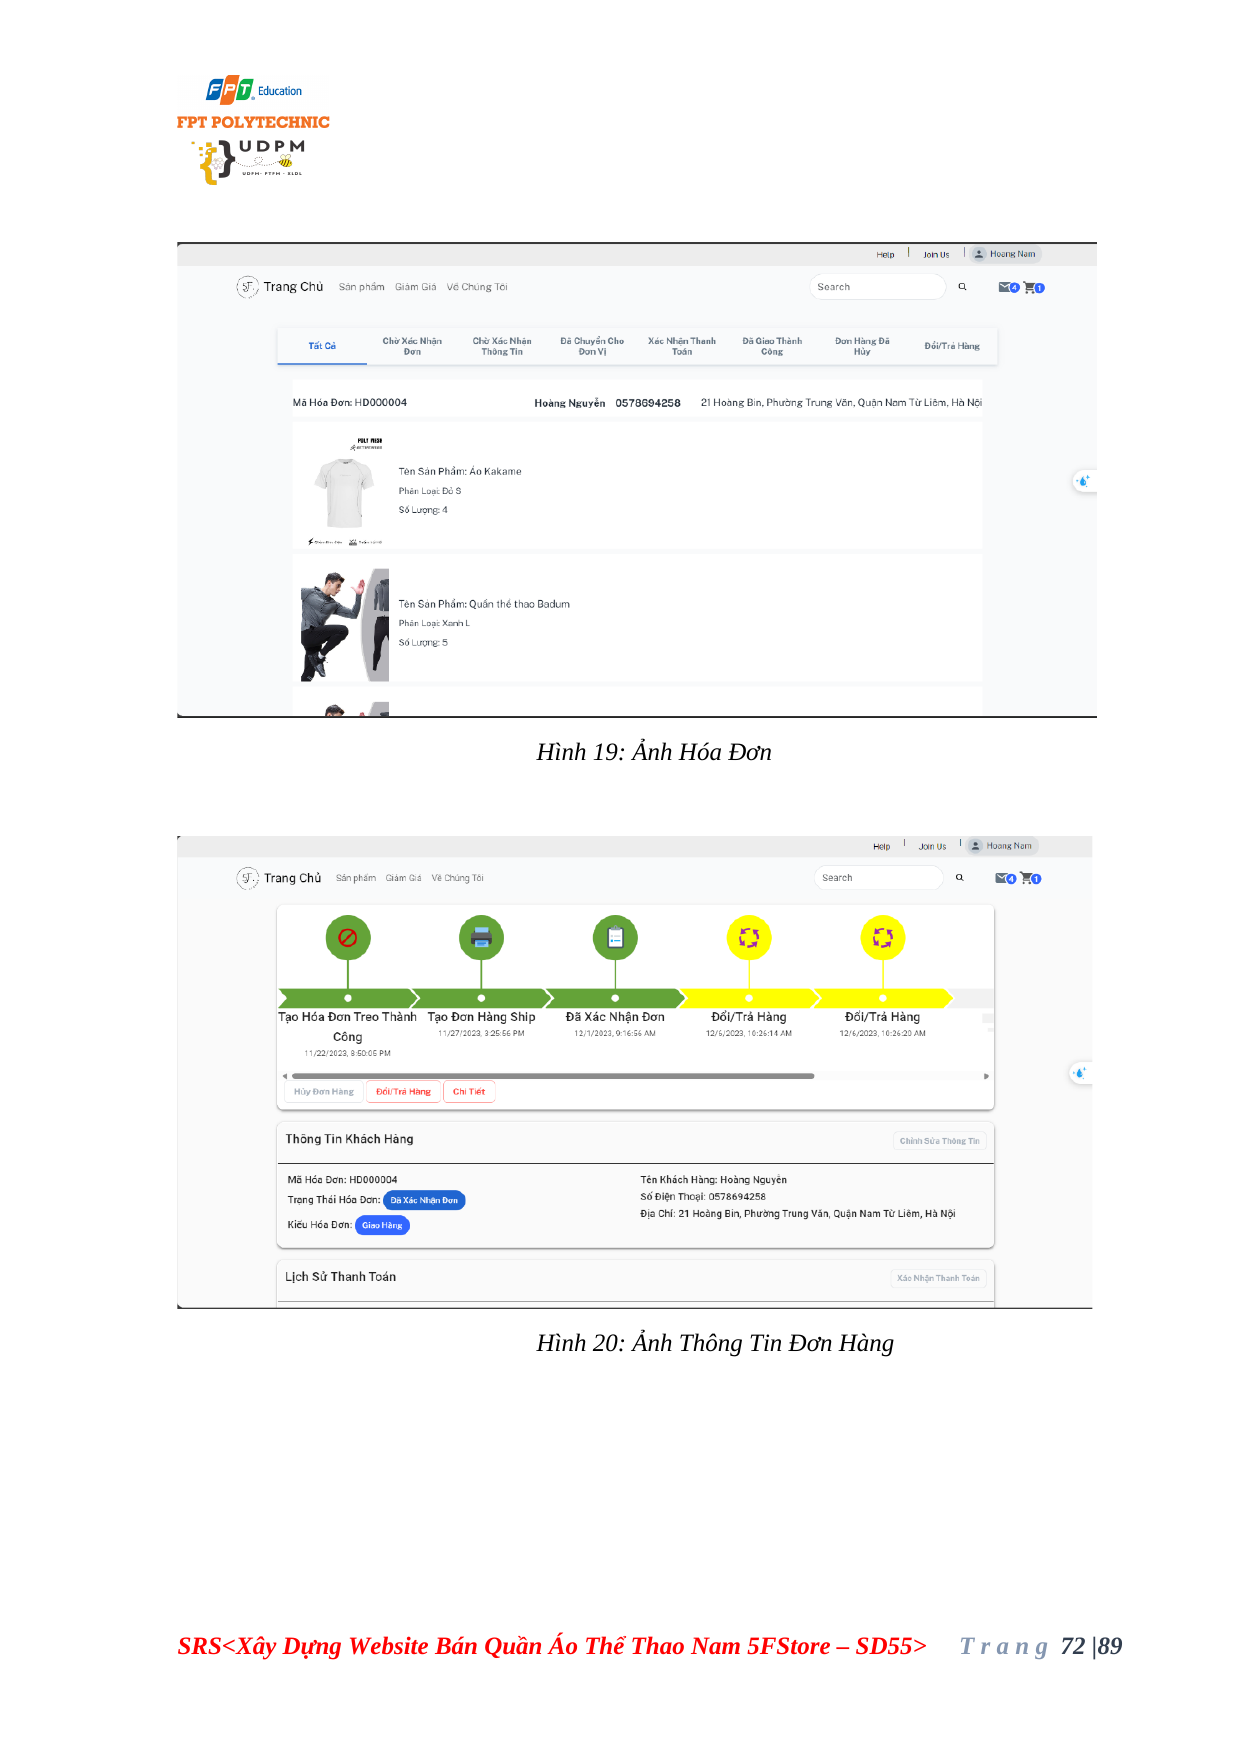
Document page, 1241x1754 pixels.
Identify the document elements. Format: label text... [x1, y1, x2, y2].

picture [177, 242, 1097, 718]
picture [177, 836, 1093, 1309]
picture [177, 75, 330, 128]
picture [177, 129, 335, 196]
text Hình 20: Ảnh Thông Tin Đơn Hàng [447, 1328, 1122, 1356]
text Hình 19: Ảnh Hóa Đơn [447, 737, 1122, 766]
